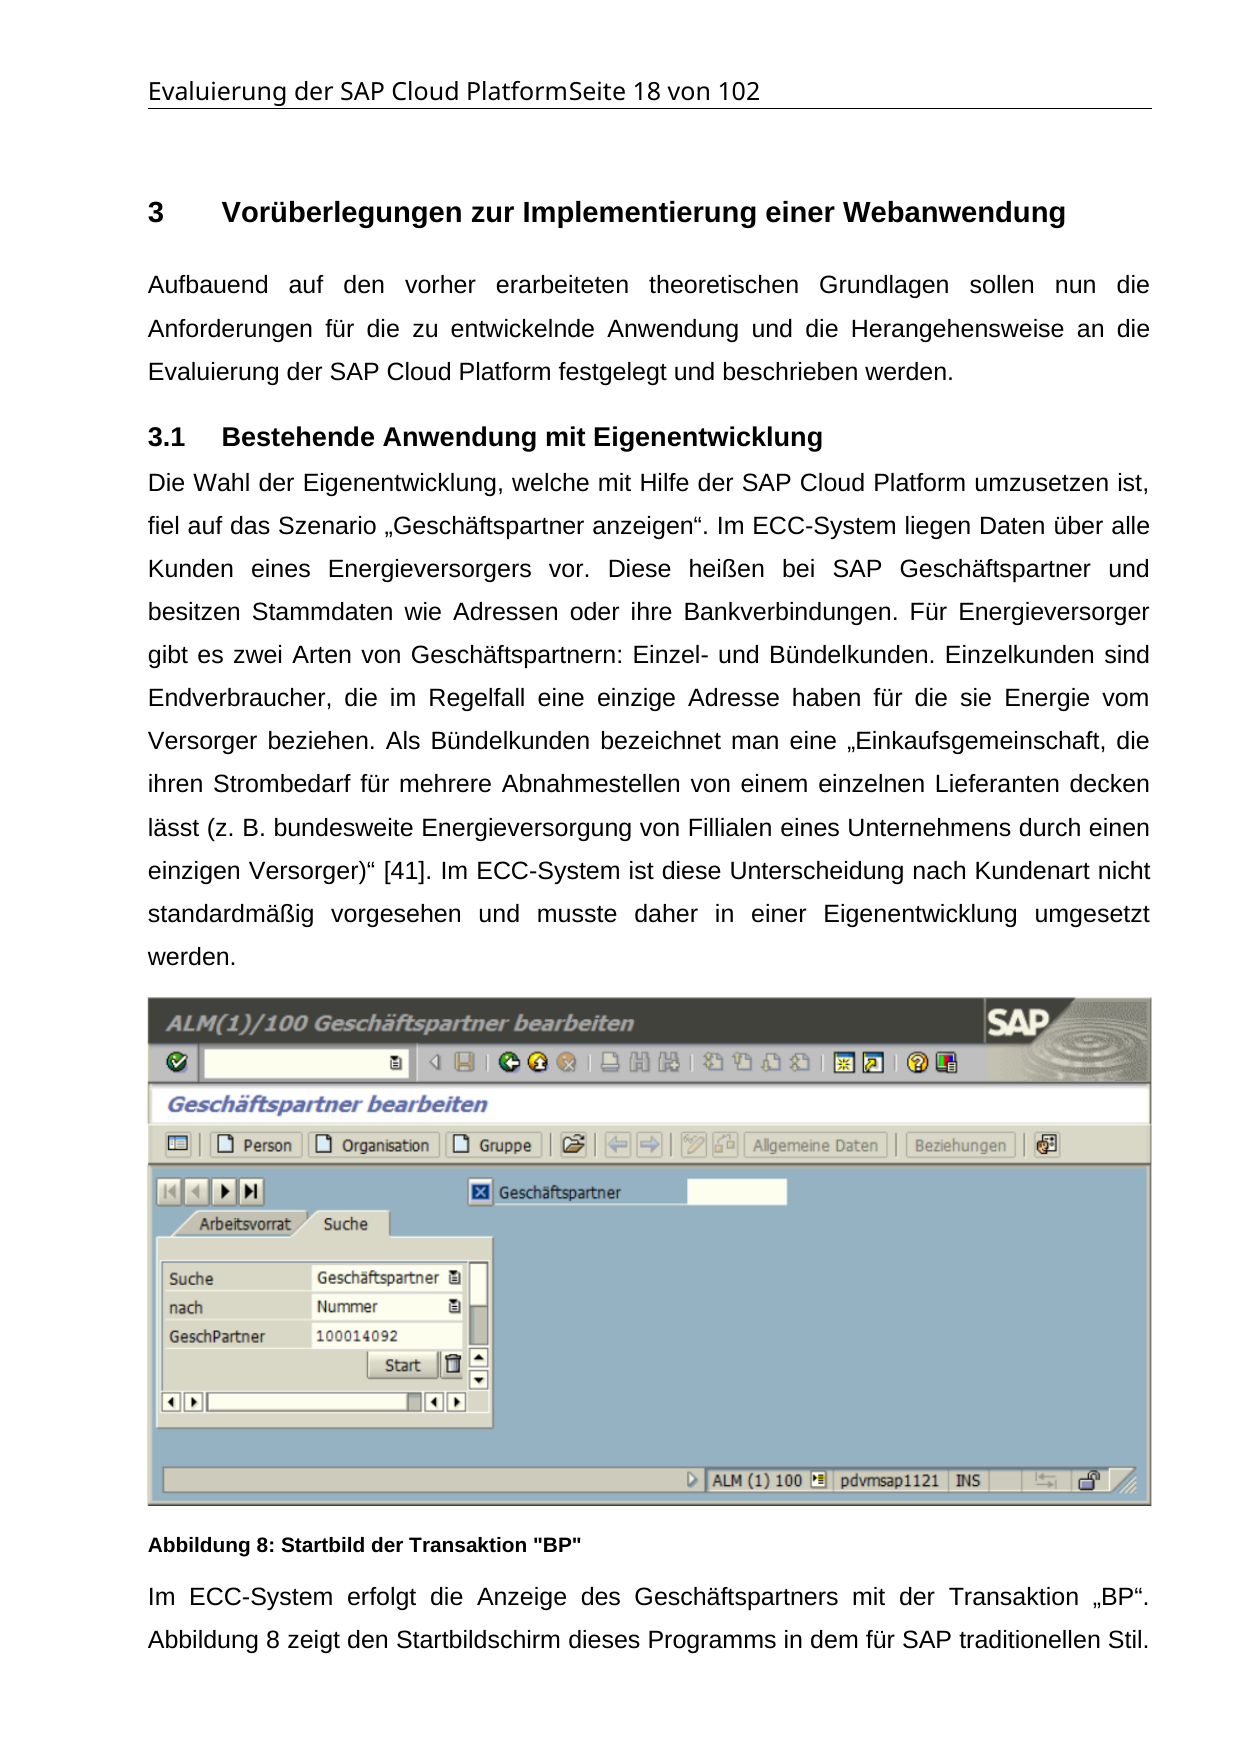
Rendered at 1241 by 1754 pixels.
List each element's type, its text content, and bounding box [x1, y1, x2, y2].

text Abbildung 8: Startbild der Transaktion "BP" [148, 1506, 1152, 1557]
subtitle Bestehende Anwendung mit Eigenentwicklung [148, 421, 1152, 452]
subtitle Vorüberlegungen zur Implementierung einer Webanwendung [148, 195, 1152, 229]
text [148, 1582, 1152, 1653]
picture [147, 997, 1152, 1506]
text Die Wahl der Eigenentwicklung, welche mit Hilfe der SAP Cloud Platform umzusetzen ist, fiel auf das Szenario „Geschäftspartner anzeigen“. Im ECC-System liegen Daten über alle Kunden eines Energieversorgers vor. Diese heißen bei SAP Geschäftspartner und besitzen Stammdaten wie Adressen oder ihre Bankverbindungen. Für Energieversorger gibt es zwei Arten von Geschäftspartnern: Einzel- und Bündelkunden. Einzelkunden sind Endverbraucher, die im Regelfall eine einzige Adresse haben für die sie Energie vom Versorger beziehen. Als Bündelkunden bezeichnet man eine „Einkaufsgemeinschaft, die ihren Strombedarf für mehrere Abnahmestellen von einem einzelnen Lieferanten decken lässt (z. B. bundesweite Energieversorgung von Fillialen eines Unternehmens durch einen einzigen Versorger)“ . Im ECC-System ist diese Unterscheidung nach Kundenart nicht standardmäßig vorgesehen und musste daher in einer Eigenentwicklung umgesetzt werden. [148, 467, 1152, 971]
text Aufbauend auf den vorher erarbeiteten theoretischen Grundlagen sollen nun die Anforderungen für die zu entwickelnde Anwendung und die Herangehensweise an die Evaluierung der SAP Cloud Platform festgelegt und beschrieben werden. [148, 270, 1152, 385]
